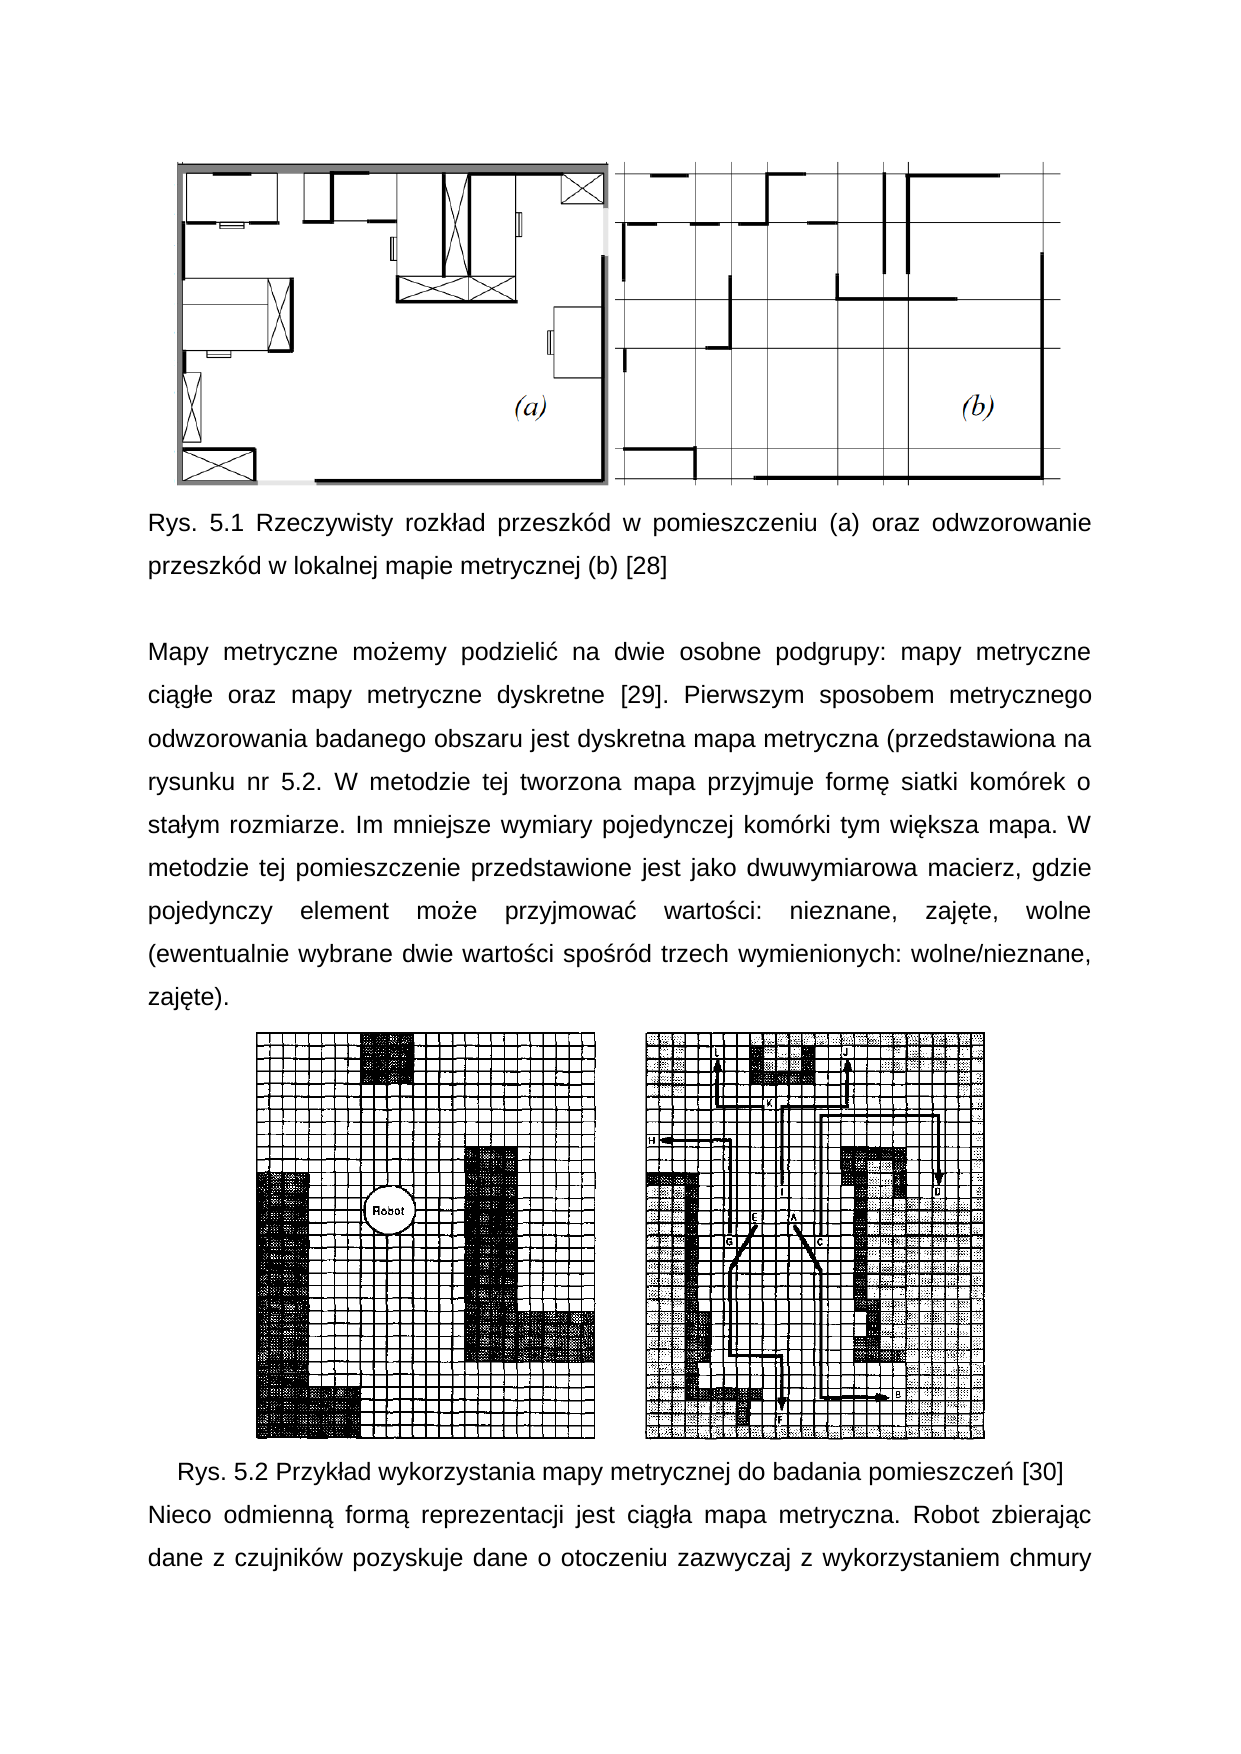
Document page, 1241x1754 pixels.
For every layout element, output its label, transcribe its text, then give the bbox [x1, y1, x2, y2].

text Mapy metryczne możemy podzielić na dwie osobne podgrupy: mapy metryczne ciągłe oraz mapy metryczne dyskretne. Pierwszym sposobem metrycznego odwzorowania badanego obszaru jest dyskretna mapa metryczna (przedstawiona na rysunku nr 5.2. W metodzie tej tworzona mapa przyjmuje formę siatki komórek o stałym rozmiarze. Im mniejsze wymiary pojedynczej komórki tym większa mapa. W metodzie tej pomieszczenie przedstawione jest jako dwuwymiarowa macierz, gdzie pojedynczy element może przyjmować wartości: nieznane, zajęte, wolne (ewentualnie wybrane dwie wartości spośród trzech wymienionych: wolne/nieznane, zajęte). [148, 637, 1093, 1011]
picture [147, 147, 1093, 494]
text Rys. 5.2 Przykład wykorzystania mapy metrycznej do badania pomieszczeń [148, 1457, 1093, 1486]
picture [238, 1025, 1002, 1443]
text Rys. 5.1 Rzeczywisty rozkład przeszkód w pomieszczeniu (a) oraz odwzorowanie przeszkód w lokalnej mapie metrycznej (b) [148, 508, 1093, 580]
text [148, 1500, 1093, 1572]
